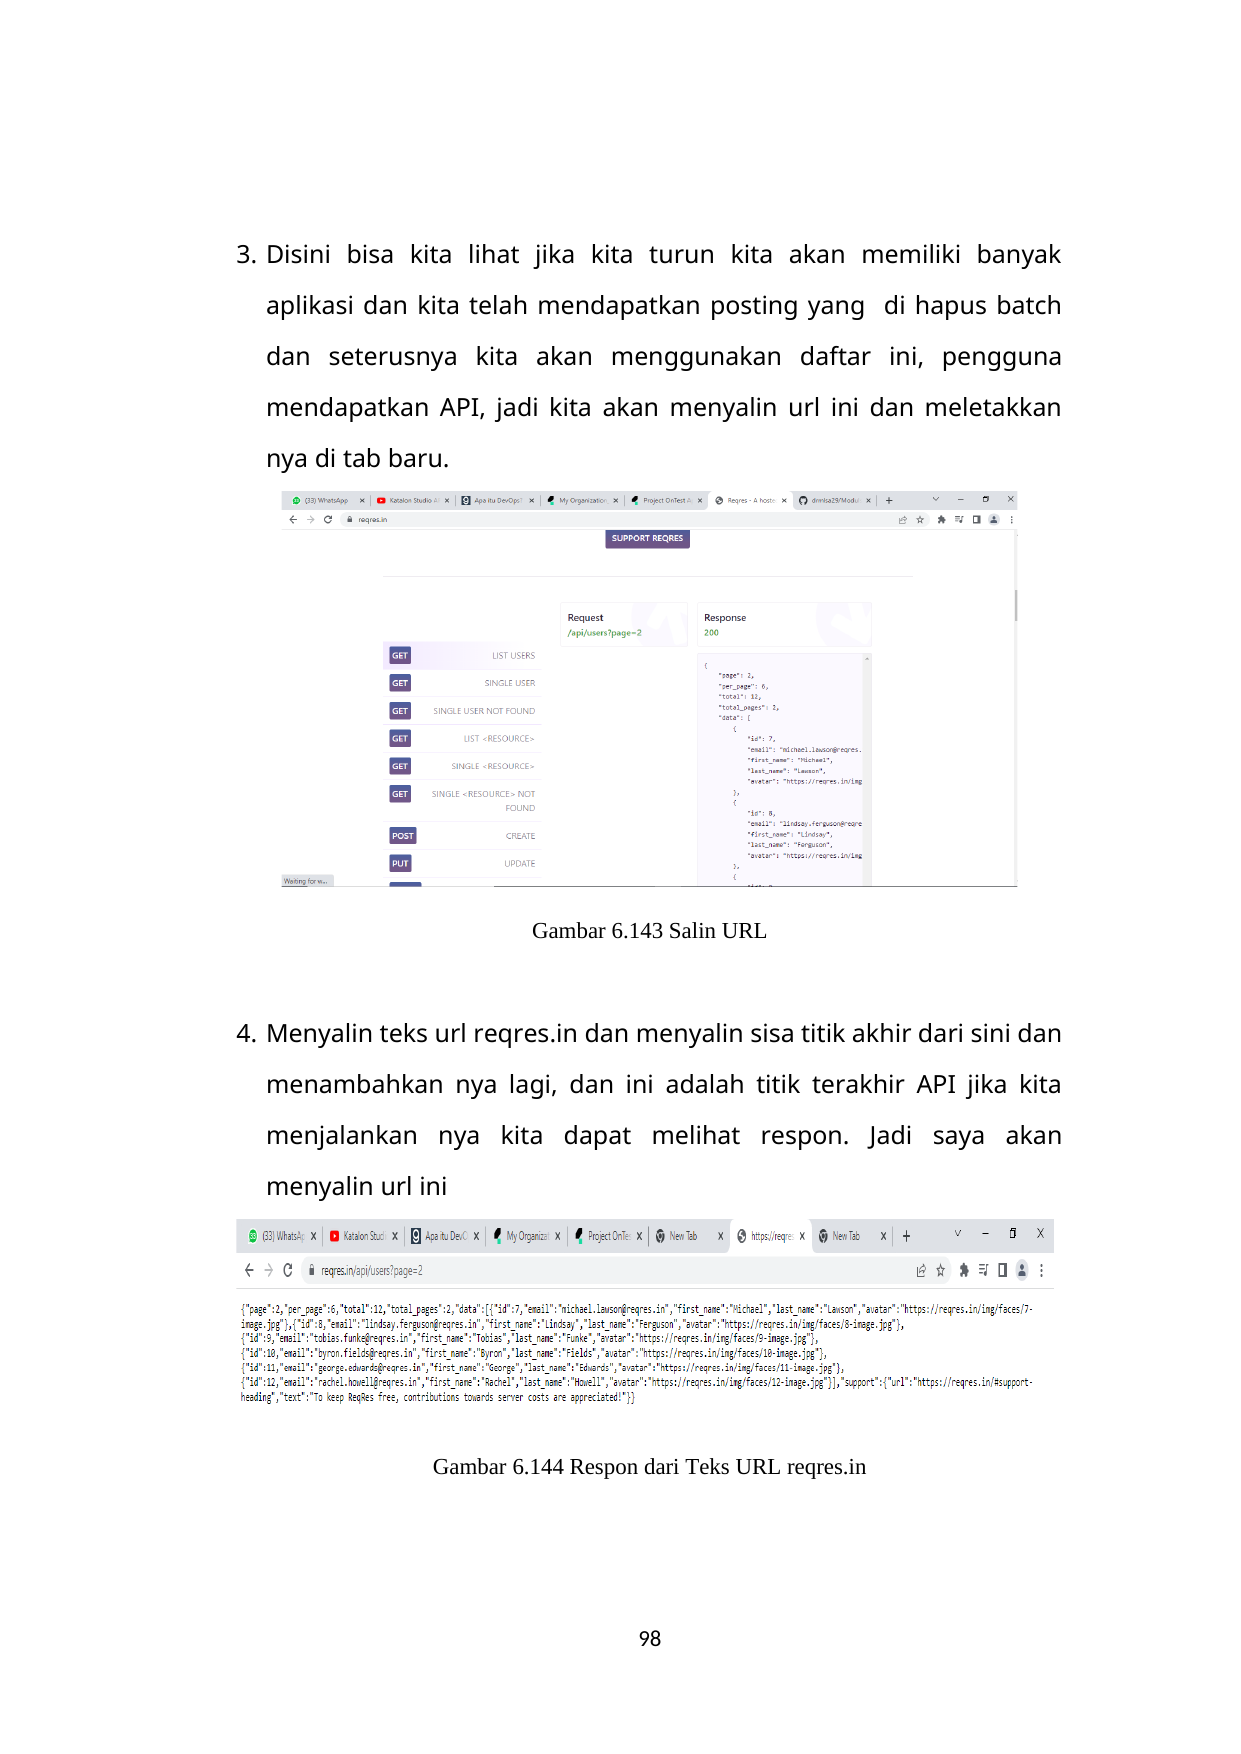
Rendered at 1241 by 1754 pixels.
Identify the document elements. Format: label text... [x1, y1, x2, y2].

picture [236, 1219, 1054, 1423]
list Menyalin teks url reqres.in dan menyalin sisa titik akhir dari sini dan menambahkan nya lagi, dan ini adalah titik terakhir API jika kita menjalankan nya kita dapat melihat respon. Jadi saya akan menyalin url ini [236, 1015, 1063, 1202]
list Disini bisa kita lihat jika kita turun kita akan memiliki banyak aplikasi dan kita telah mendapatkan posting yang di hapus batch dan seterusnya kita akan menggunakan daftar ini, pengguna mendapatkan API, jadi kita akan menyalin url ini dan meletakkan nya di tab baru. [236, 236, 1063, 474]
picture [281, 491, 1018, 887]
